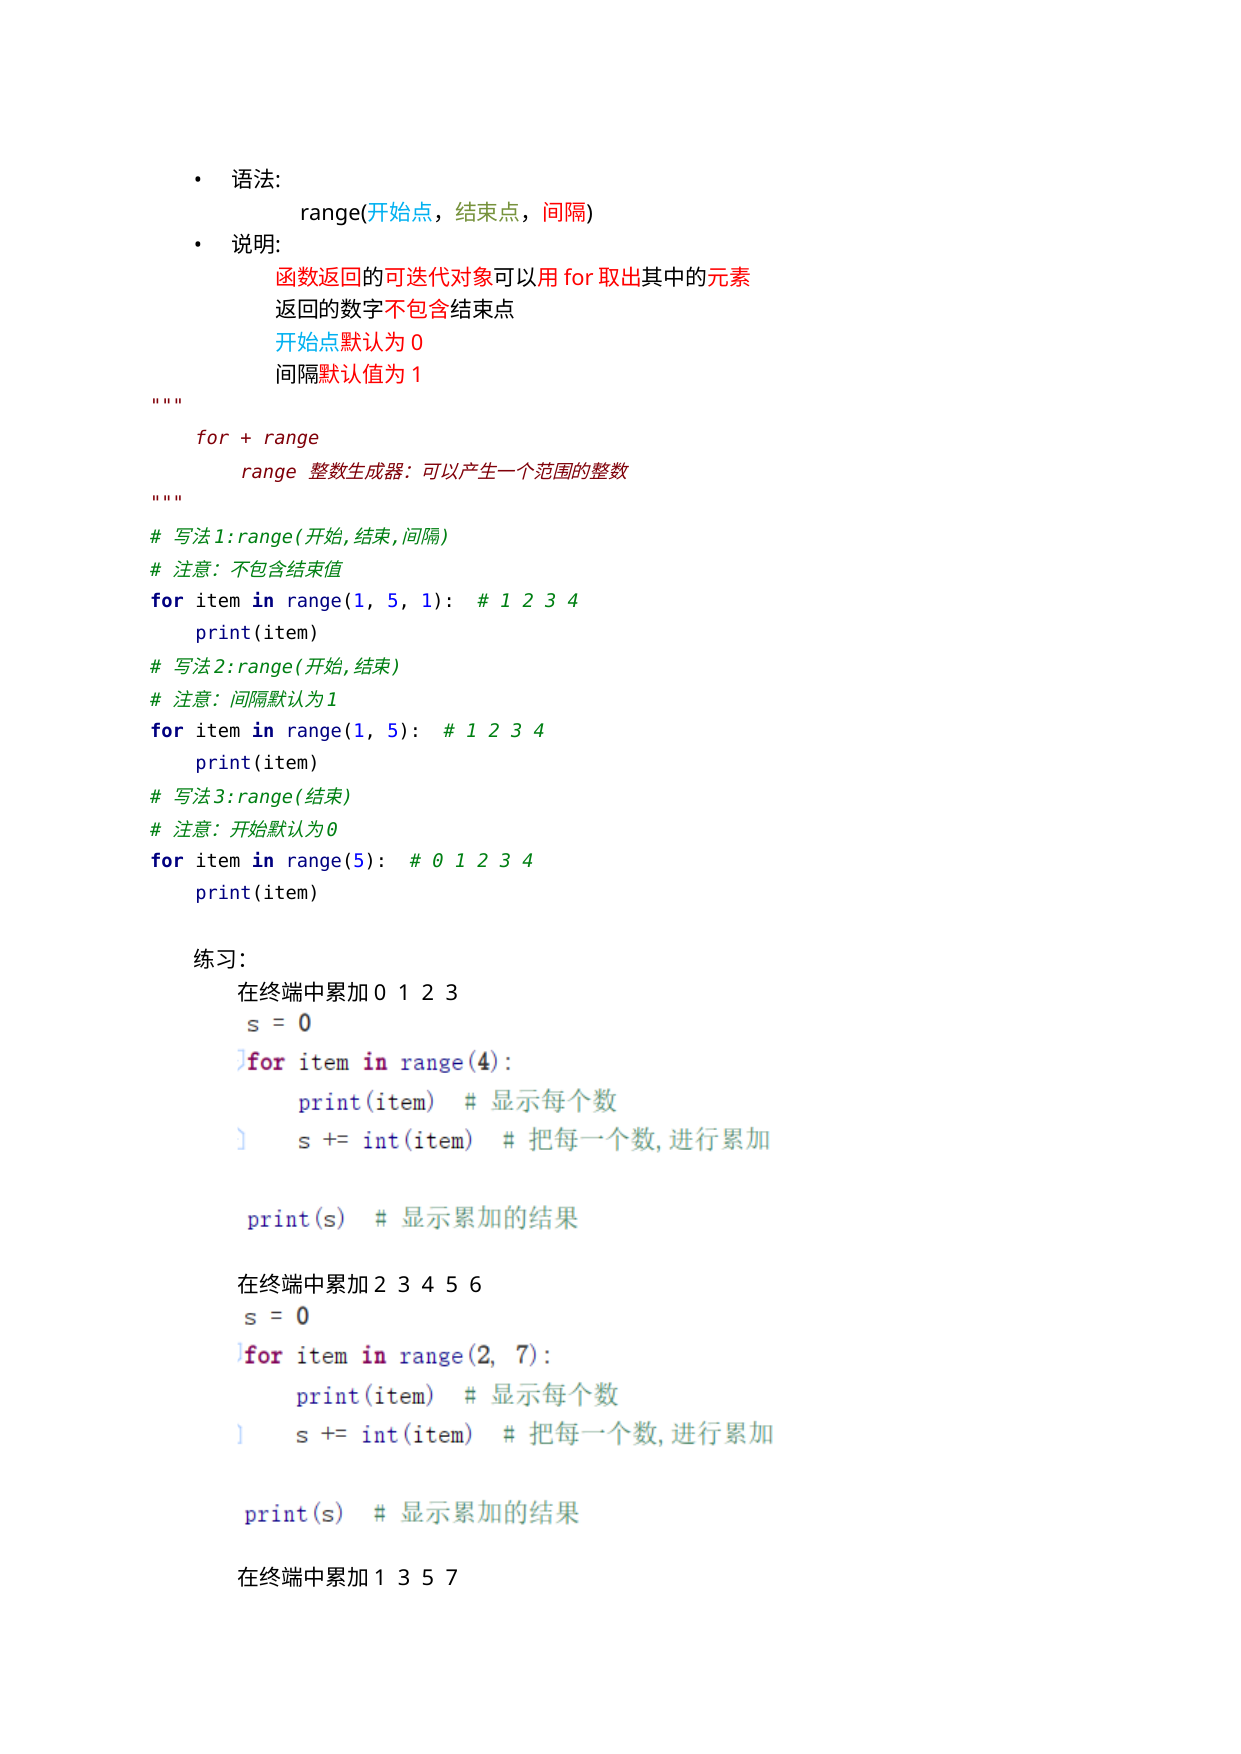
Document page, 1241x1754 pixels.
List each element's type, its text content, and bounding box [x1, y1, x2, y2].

text """ for + range range 整数生成器：可以产生一个范围的整数 """ # 写法1:range(开始,结束,间隔) # 注意：不包含结束值 for item in range(1, 5, 1): # 1 2 3 4 print(item) # 写法2:range(开始,结束) # 注意：间隔默认为1 for item in range(1, 5): # 1 2 3 4 print(item) # 写法3:range(结束) # 注意：开始默认为0 for item in range(5): # 0 1 2 3 4 print(item) [150, 389, 1090, 909]
text 练习： [194, 942, 1090, 974]
text 开始点默认为0 [231, 324, 1090, 357]
text range(开始点，结束点，间隔) [150, 194, 1090, 227]
picture [237, 1007, 839, 1244]
list 说明: [194, 227, 1090, 259]
picture [237, 1299, 780, 1552]
text 在终端中累加 0 1 2 3 [237, 974, 1090, 1007]
text 函数返回的可迭代对象可以用for取出其中的元素 [231, 259, 1090, 292]
list 语法: [194, 162, 1090, 194]
text 间隔默认值为1 [231, 357, 1090, 389]
text 在终端中累加 2 3 4 5 6 [237, 1267, 1090, 1299]
text 在终端中累加 1 3 5 7 [237, 1559, 1090, 1592]
text 返回的数字不包含结束点 [231, 292, 1090, 324]
